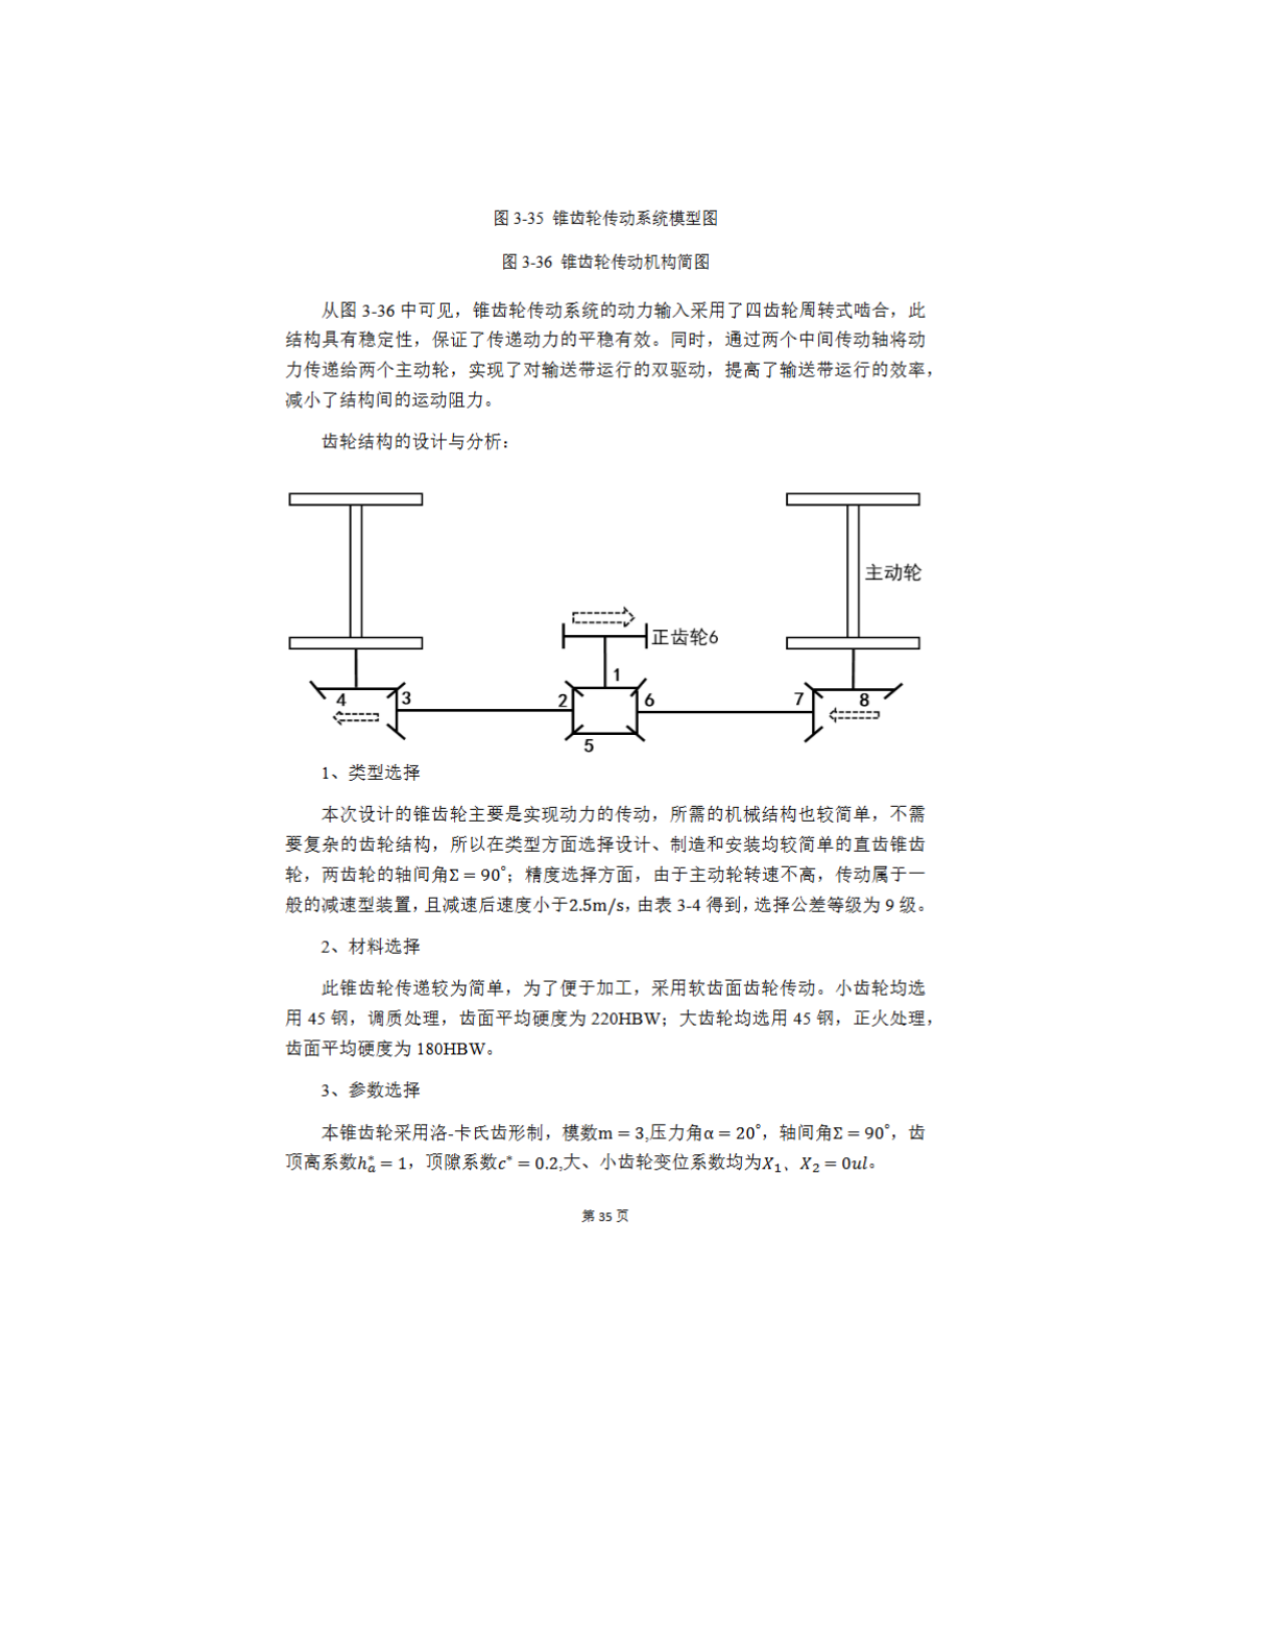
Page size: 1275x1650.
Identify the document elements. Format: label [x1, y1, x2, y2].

picture [187, 150, 1030, 1321]
